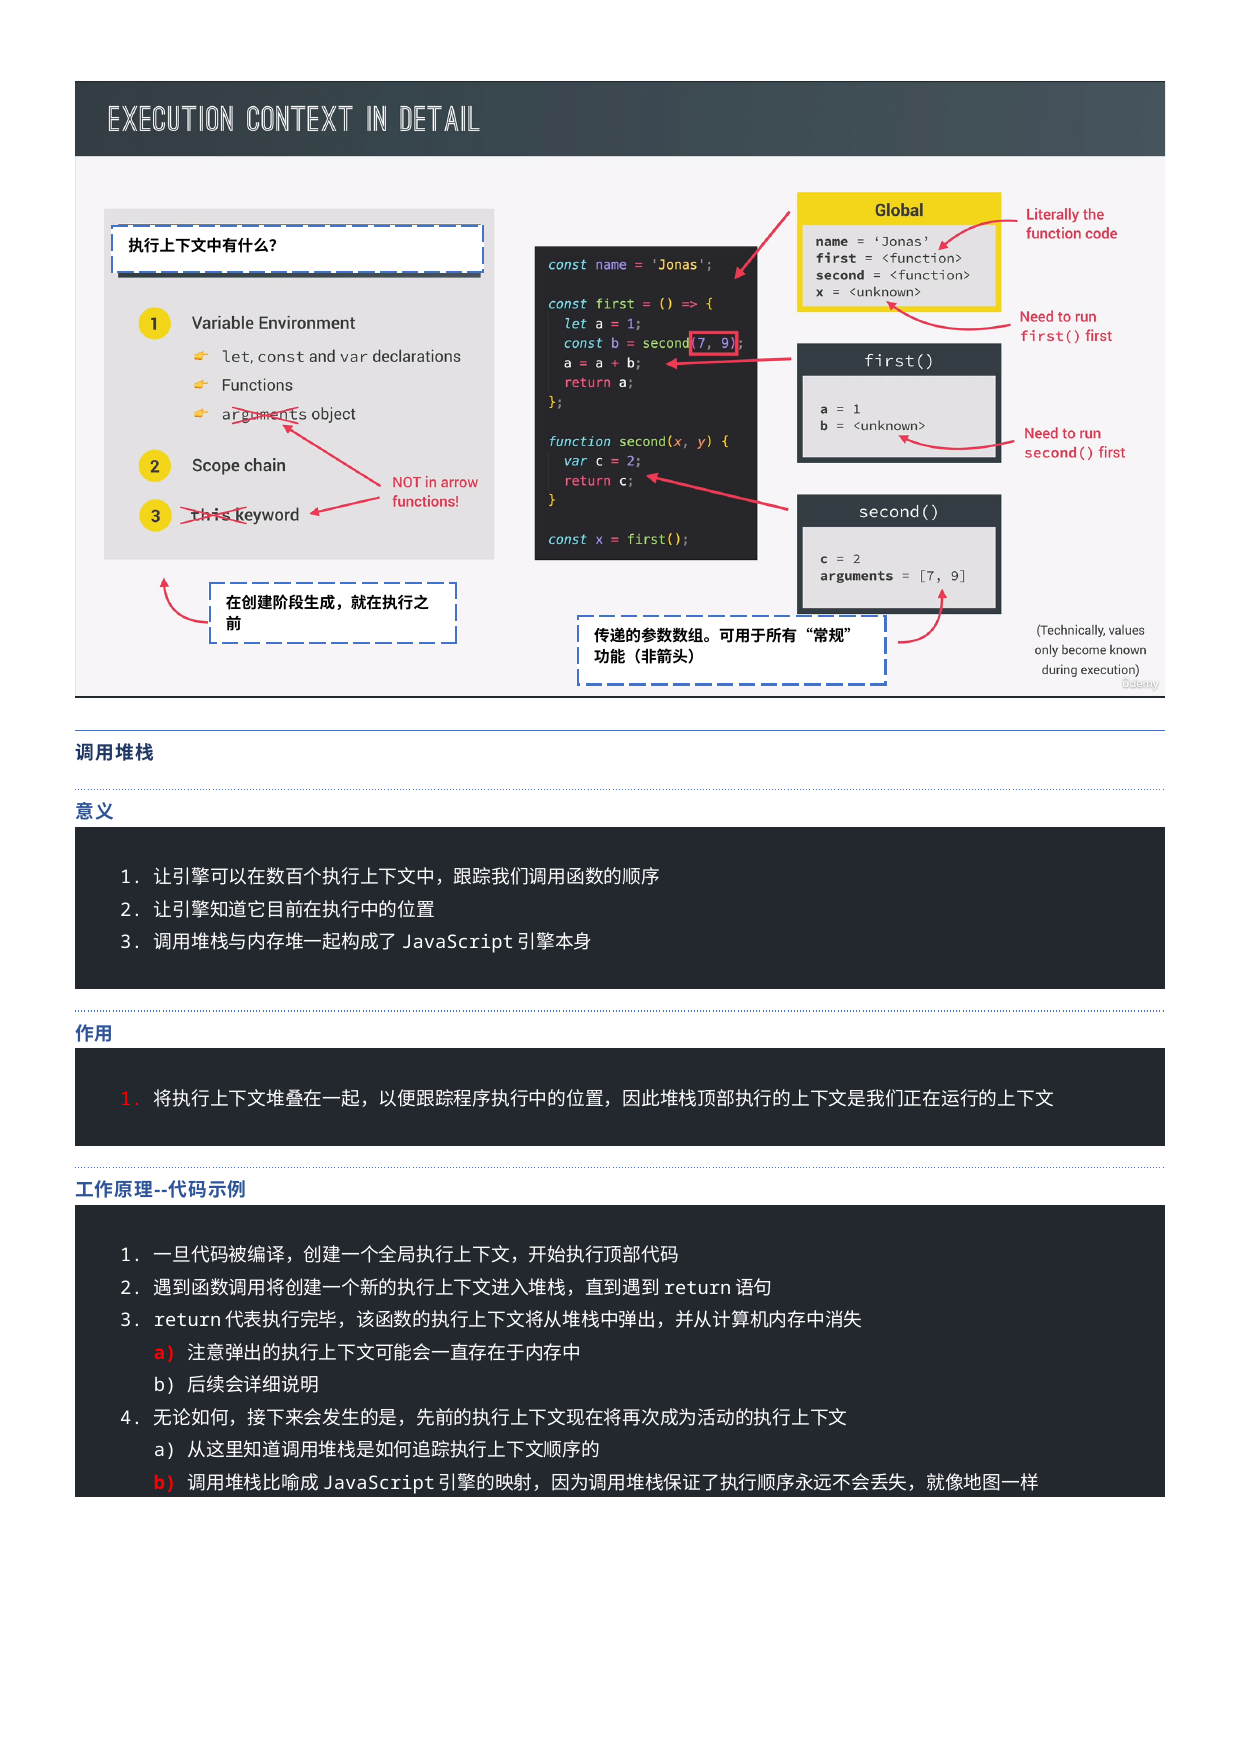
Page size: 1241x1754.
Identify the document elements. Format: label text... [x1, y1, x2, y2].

text 3. 调用堆栈与内存堆一起构成了JavaScript引擎本身 [75, 924, 1165, 957]
text b) 后续会详细说明 [75, 1367, 1165, 1400]
text 3. return代表执行完毕，该函数的执行上下文将从堆栈中弹出，并从计算机内存中消失 [75, 1302, 1165, 1335]
subtitle 作用 [75, 1010, 1165, 1048]
picture [75, 82, 1166, 696]
text 2. 遇到函数调用将创建一个新的执行上下文进入堆栈，直到遇到return语句 [75, 1270, 1165, 1302]
subtitle 意义 [75, 788, 1165, 827]
text 1. 让引擎可以在数百个执行上下文中，跟踪我们调用函数的顺序 [75, 859, 1165, 892]
text 4. 无论如何，接下来会发生的是，先前的执行上下文现在将再次成为活动的执行上下文 [75, 1400, 1165, 1432]
text 1. 一旦代码被编译，创建一个全局执行上下文，开始执行顶部代码 [75, 1237, 1165, 1270]
subtitle 工作原理--代码示例 [75, 1167, 1165, 1205]
text 1. 将执行上下文堆叠在一起，以便跟踪程序执行中的位置，因此堆栈顶部执行的上下文是我们正在运行的上下文 [75, 1081, 1165, 1113]
text a) 注意弹出的执行上下文可能会一直存在于内存中 [75, 1335, 1165, 1367]
text b) 调用堆栈比喻成JavaScript引擎的映射，因为调用堆栈保证了执行顺序永远不会丢失，就像地图一样 [75, 1465, 1165, 1497]
text a) 从这里知道调用堆栈是如何追踪执行上下文顺序的 [75, 1432, 1165, 1465]
subtitle 调用堆栈 [75, 731, 1165, 768]
text 2. 让引擎知道它目前在执行中的位置 [75, 892, 1165, 924]
